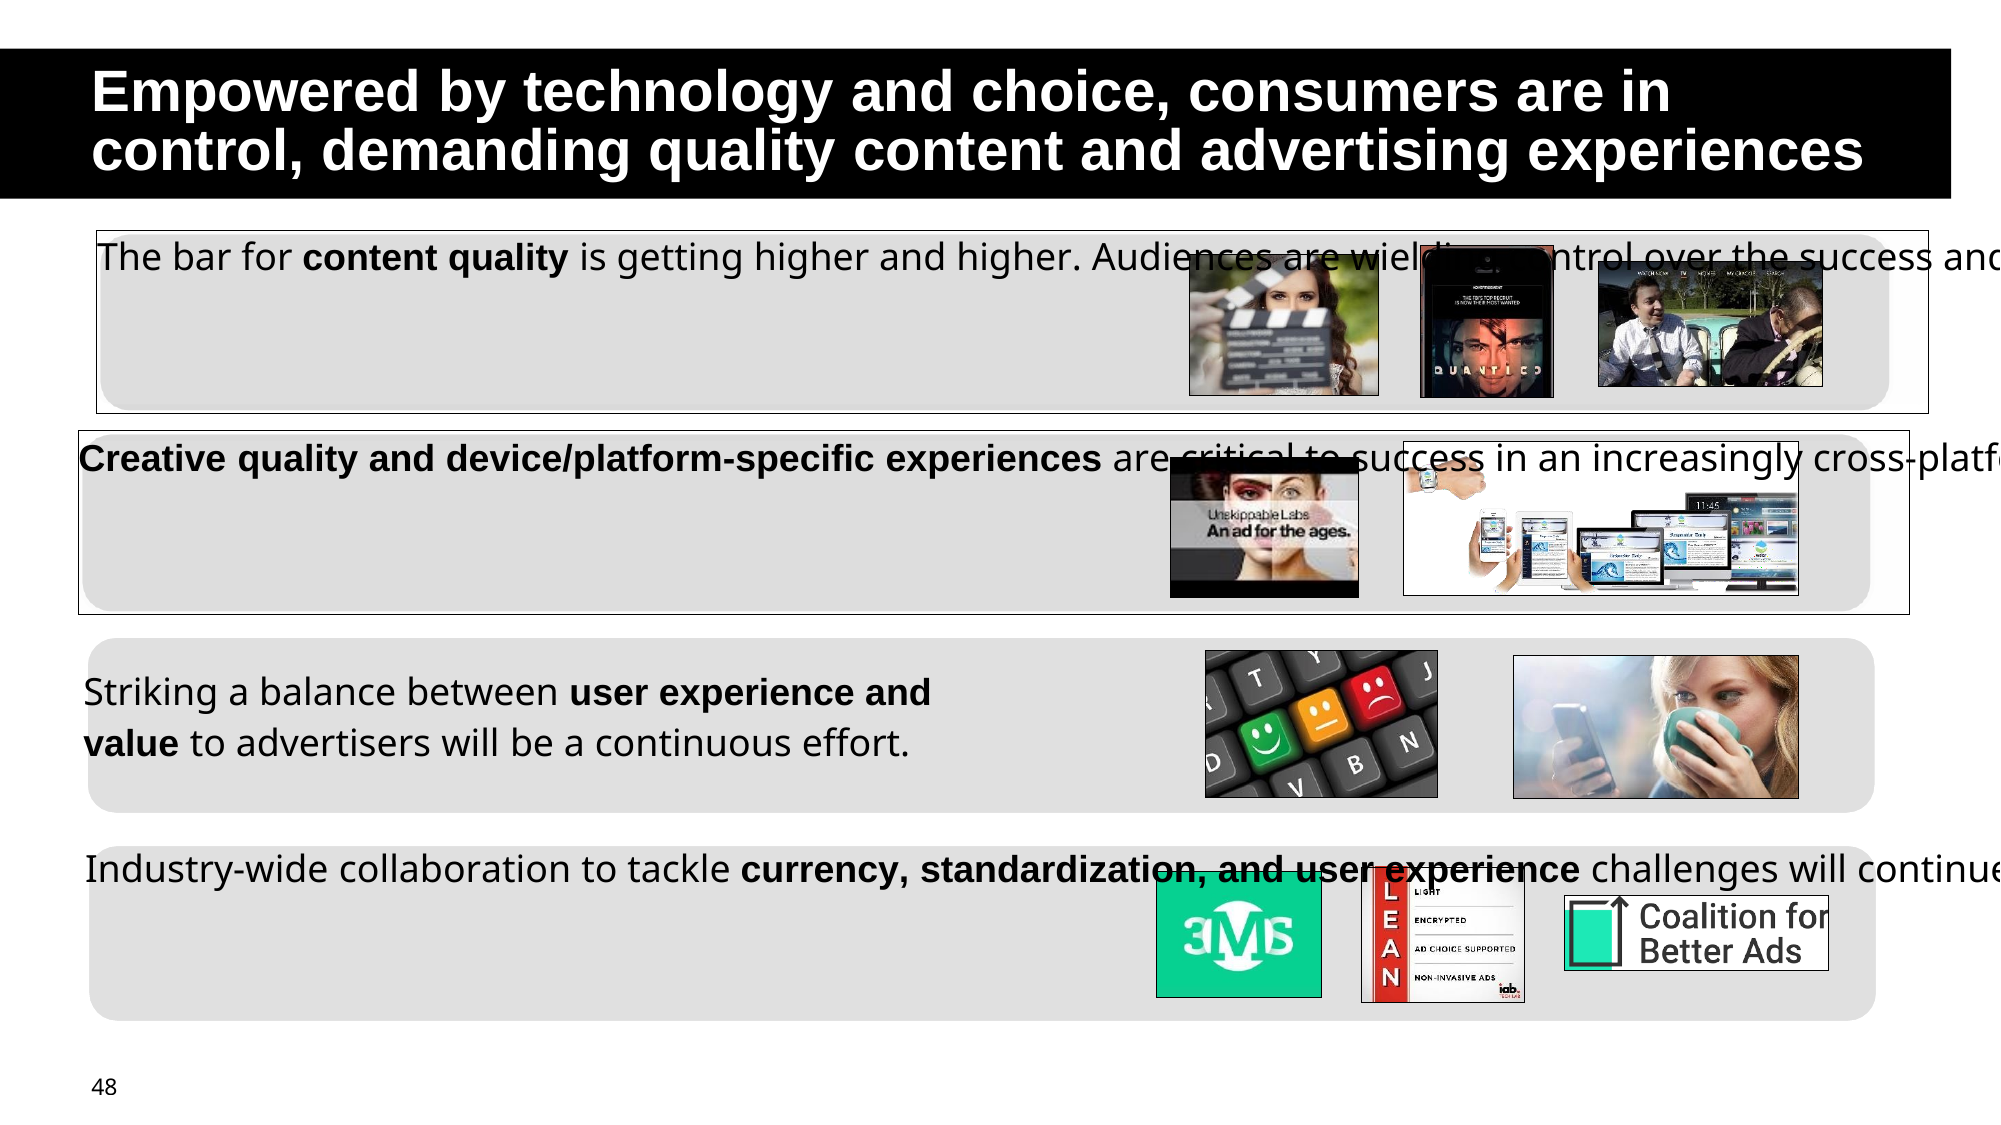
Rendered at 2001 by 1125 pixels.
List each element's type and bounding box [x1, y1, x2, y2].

picture [1268, 872, 1276, 879]
picture [97, 231, 1928, 413]
picture [1157, 872, 1321, 997]
picture [1158, 872, 1167, 879]
picture [1565, 896, 1828, 970]
picture [1920, 252, 1928, 259]
picture [1434, 868, 1442, 879]
picture [1223, 873, 1230, 879]
picture [79, 431, 1909, 614]
picture [1362, 868, 1524, 1002]
picture [1302, 872, 1310, 878]
picture [1206, 651, 1437, 797]
picture [1514, 656, 1798, 798]
